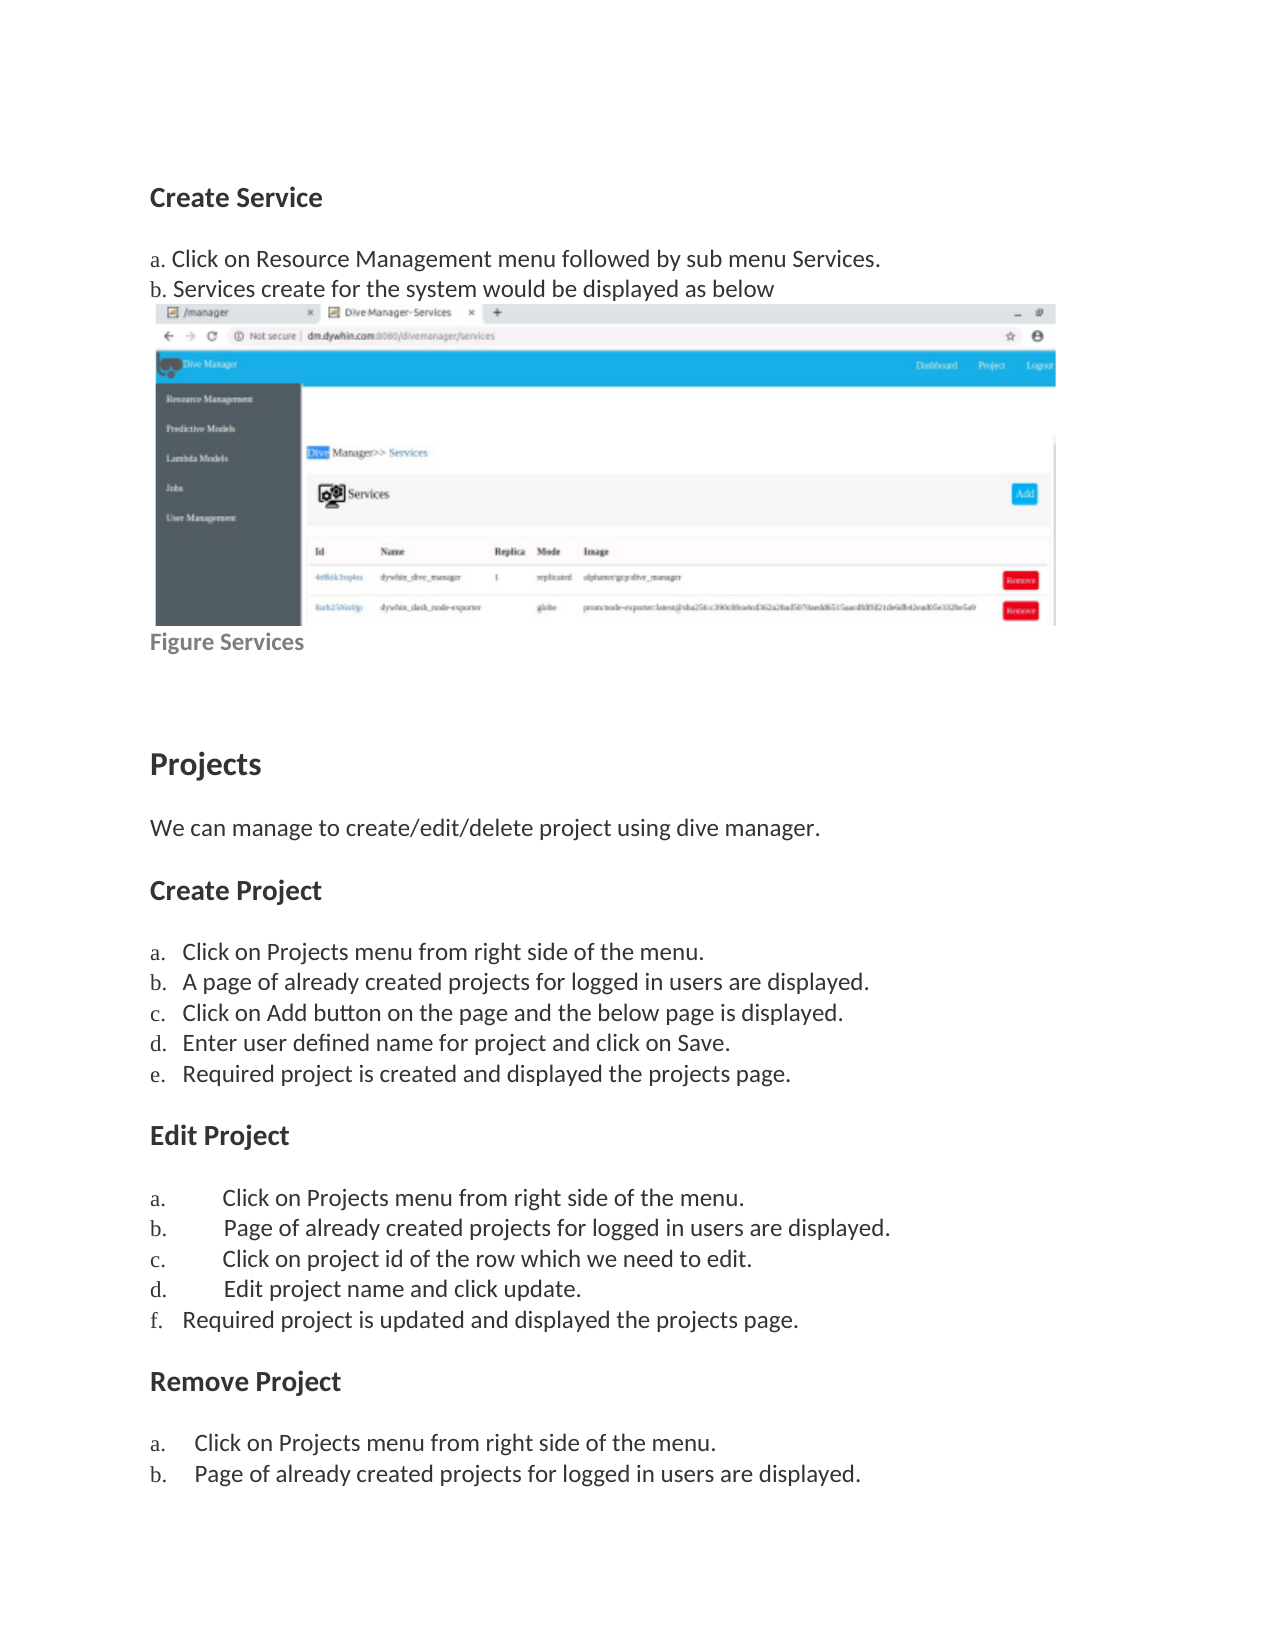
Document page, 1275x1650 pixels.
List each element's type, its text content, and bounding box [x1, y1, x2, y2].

list Page of already created projects for logged in users are displayed. [150, 1458, 1125, 1488]
text Figure Services [150, 626, 1125, 657]
list Enter user defined name for project and click on Save. [150, 1027, 1125, 1058]
list A page of already created projects for logged in users are displayed. [150, 966, 1125, 997]
list Click on Resource Management menu followed by sub menu Services. [150, 243, 1125, 274]
list Required project is updated and displayed the projects page. [150, 1304, 1125, 1334]
text Projects [150, 743, 1125, 783]
list Required project is created and displayed the projects page. [150, 1058, 1125, 1088]
text We can manage to create/edit/delete project using dive manager. [150, 812, 1125, 843]
list Page of already created projects for logged in users are displayed. [150, 1212, 1125, 1243]
text Create Project [150, 872, 1125, 907]
text Remove Project [150, 1363, 1125, 1399]
list Click on Projects menu from right side of the menu. [150, 1427, 1125, 1458]
text Create Service [150, 179, 1125, 214]
list Click on Add button on the page and the below page is displayed. [150, 997, 1125, 1027]
text Edit Project [150, 1117, 1125, 1153]
list Click on Projects menu from right side of the menu. [150, 1182, 1125, 1212]
picture [155, 304, 1056, 626]
list Services create for the system would be displayed as below [150, 274, 1125, 304]
list Click on Projects menu from right side of the menu. [150, 936, 1125, 966]
list Click on project id of the row which we need to edit. [150, 1243, 1125, 1273]
list Edit project name and click update. [150, 1273, 1125, 1304]
